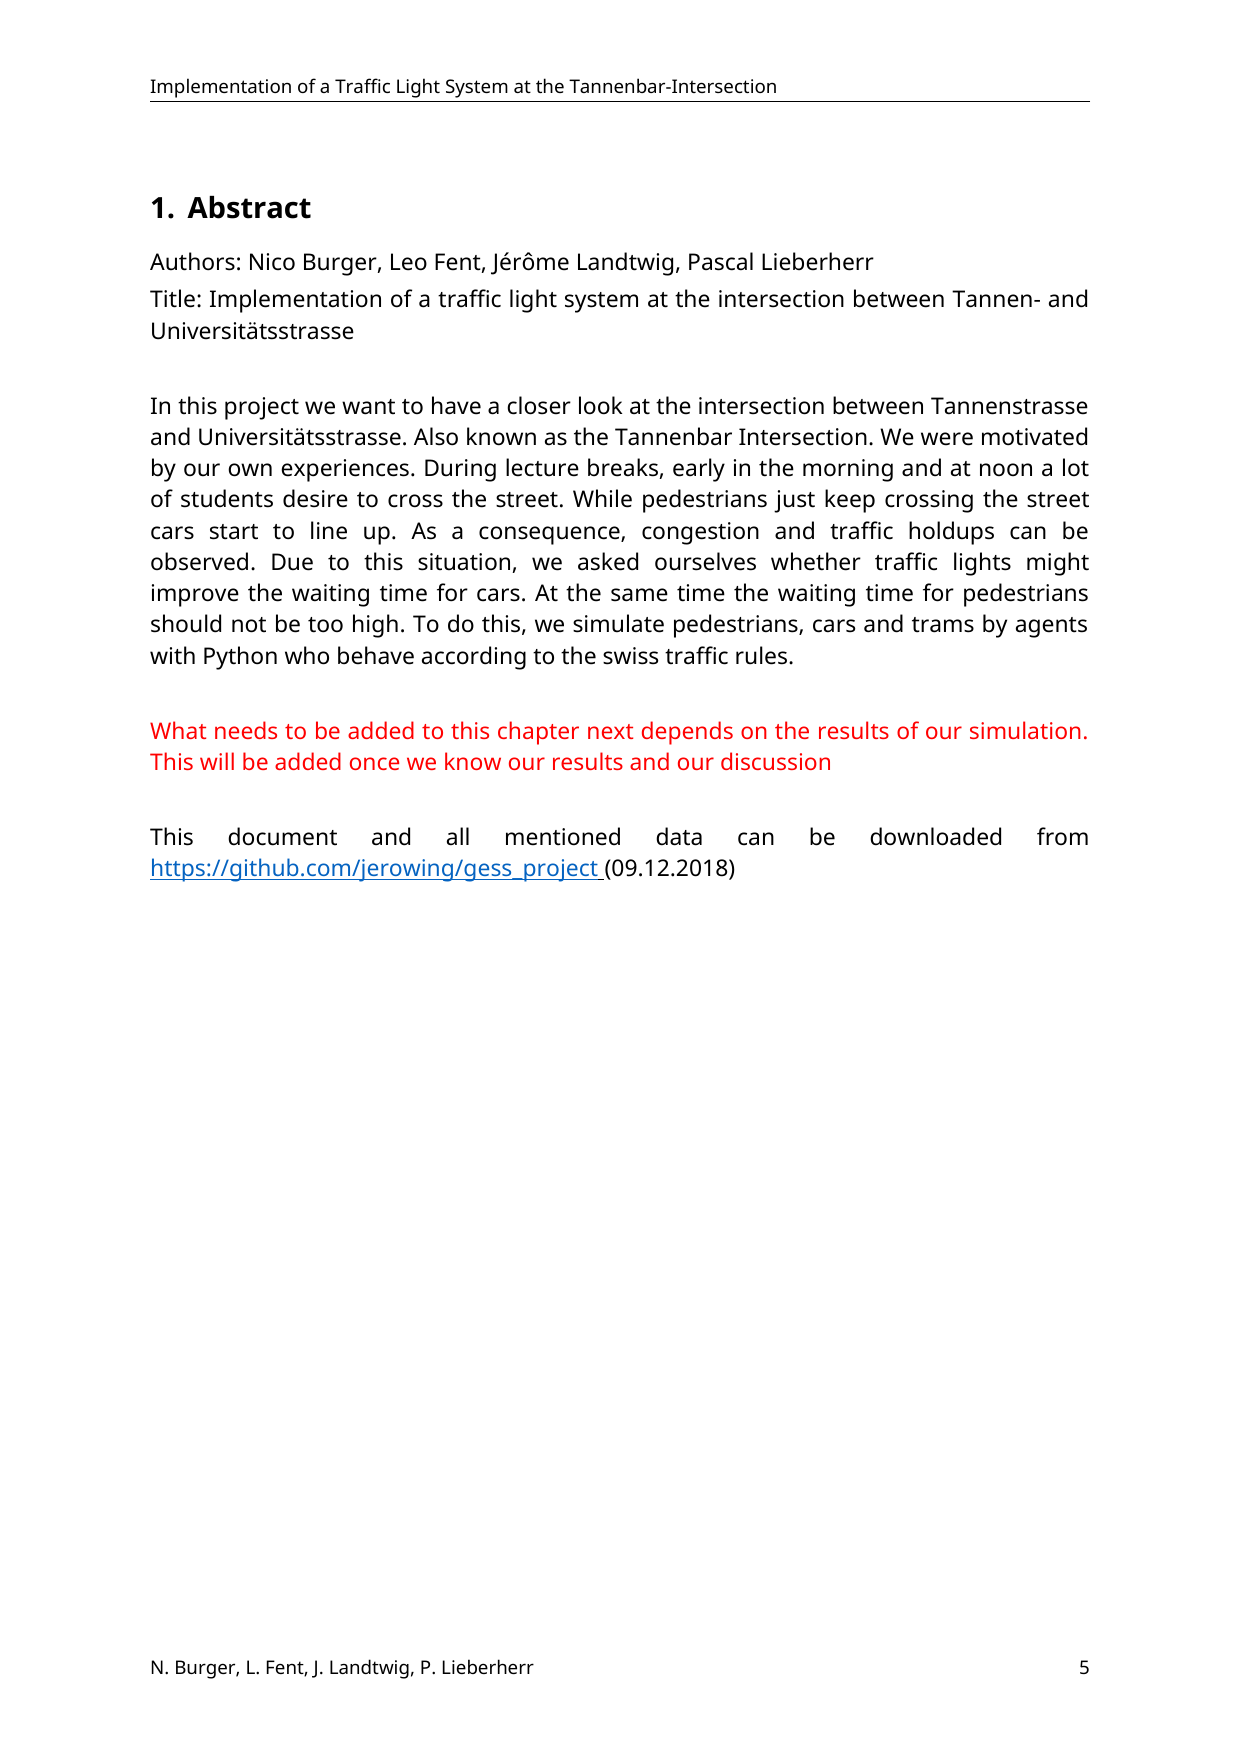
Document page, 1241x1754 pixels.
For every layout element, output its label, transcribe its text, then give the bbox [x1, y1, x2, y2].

text This document and all mentioned data can be downloaded from https://github.com/jerowing/gess_project (09.12.2018) [150, 821, 1090, 883]
subtitle Abstract [150, 187, 1090, 227]
text Authors: Nico Burger, Leo Fent, Jérôme Landtwig, Pascal Lieberherr [150, 246, 1090, 277]
text What needs to be added to this chapter next depends on the results of our simulation. This will be added once we know our results and our discussion [150, 715, 1090, 777]
text In this project we want to have a closer look at the intersection between Tannenstrasse and Universitätsstrasse. Also known as the Tannenbar Intersection. We were motivated by our own experiences. During lecture breaks, early in the morning and at noon a lot of students desire to cross the street. While pedestrians just keep crossing the street cars start to line up. As a consequence, congestion and traffic holdups can be observed. Due to this situation, we asked ourselves whether traffic lights might improve the waiting time for cars. At the same time the waiting time for pedestrians should not be too high. To do this, we simulate pedestrians, cars and trams by agents with Python who behave according to the swiss traffic rules. [150, 390, 1090, 671]
text Title: Implementation of a traffic light system at the intersection between Tannen- and Universitätsstrasse [150, 283, 1090, 346]
